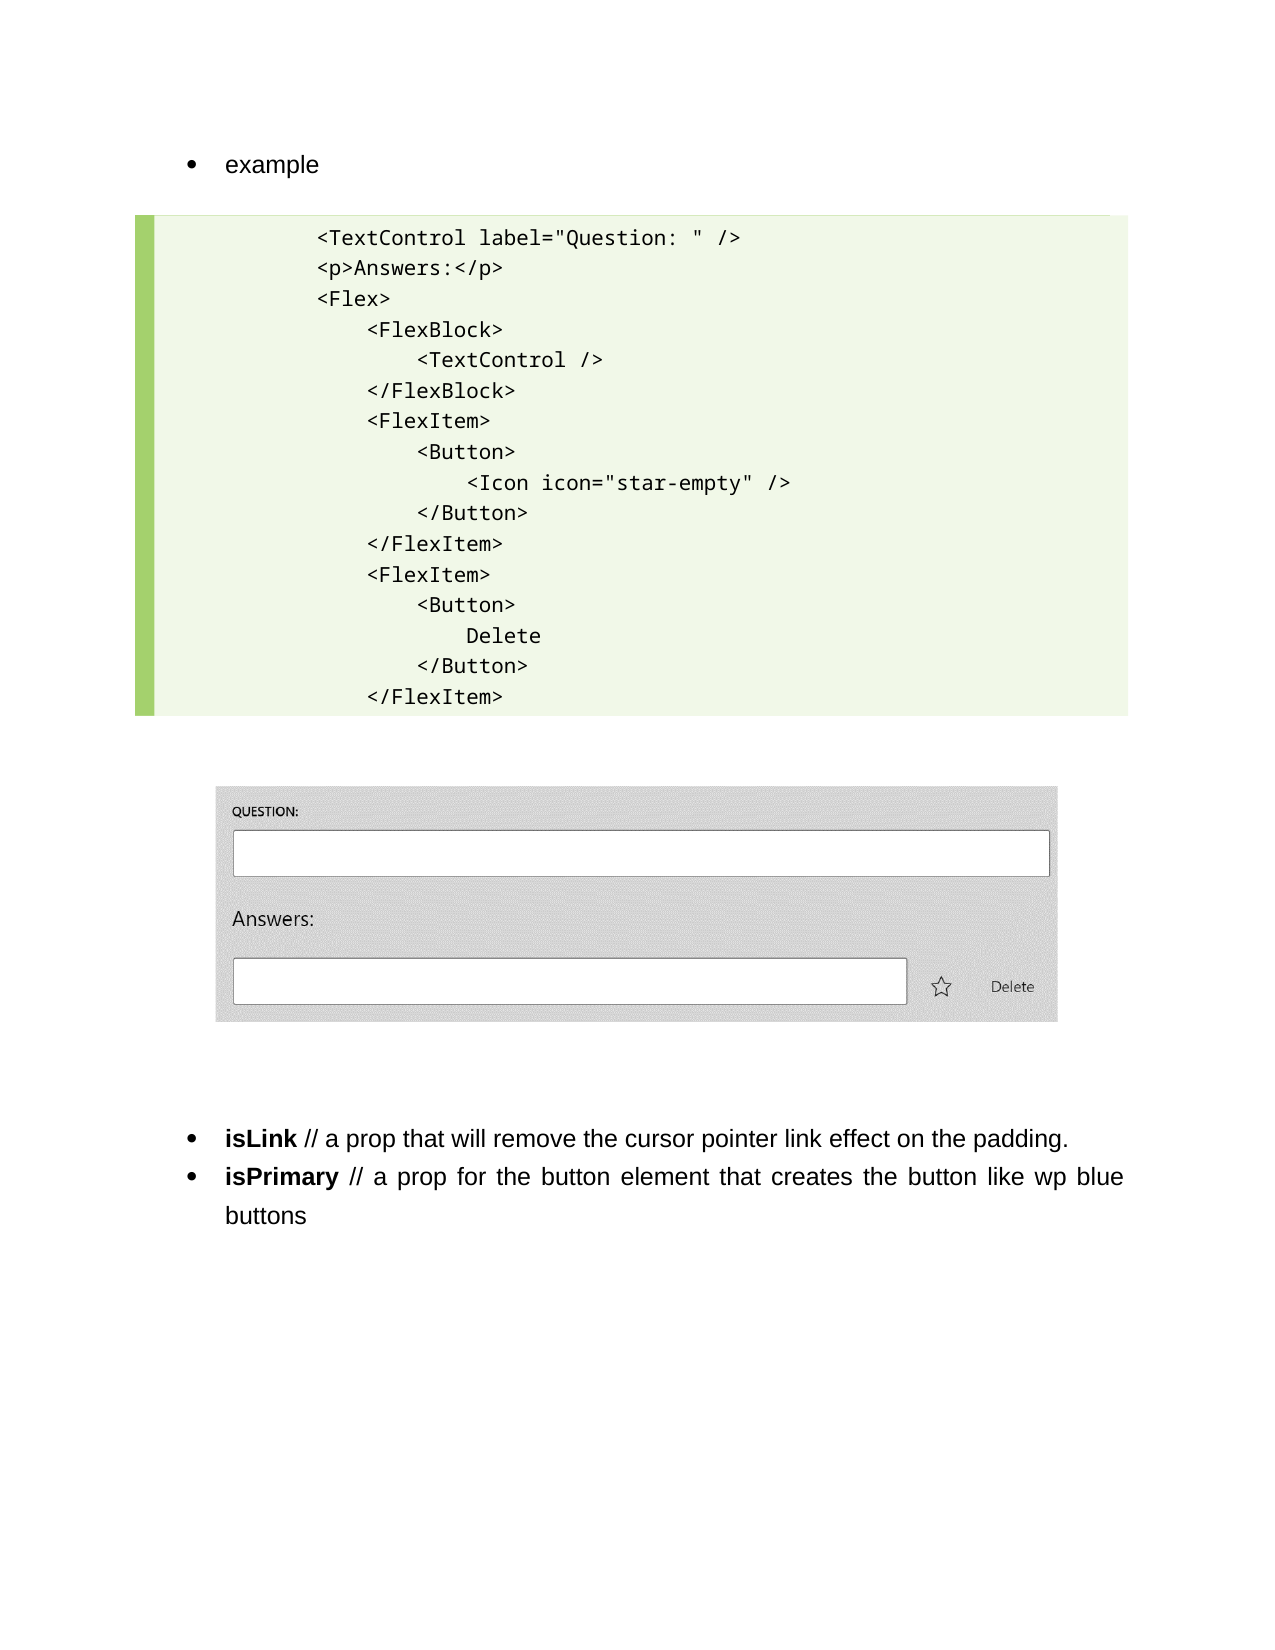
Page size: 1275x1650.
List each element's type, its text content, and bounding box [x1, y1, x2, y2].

text example [187, 150, 1125, 179]
picture [214, 786, 1058, 1021]
text isPrimary // a prop for the button element that creates the button like wp blue buttons [187, 1162, 1125, 1230]
text isLink // a prop that will remove the cursor pointer link effect on the padding. [187, 1123, 1125, 1152]
